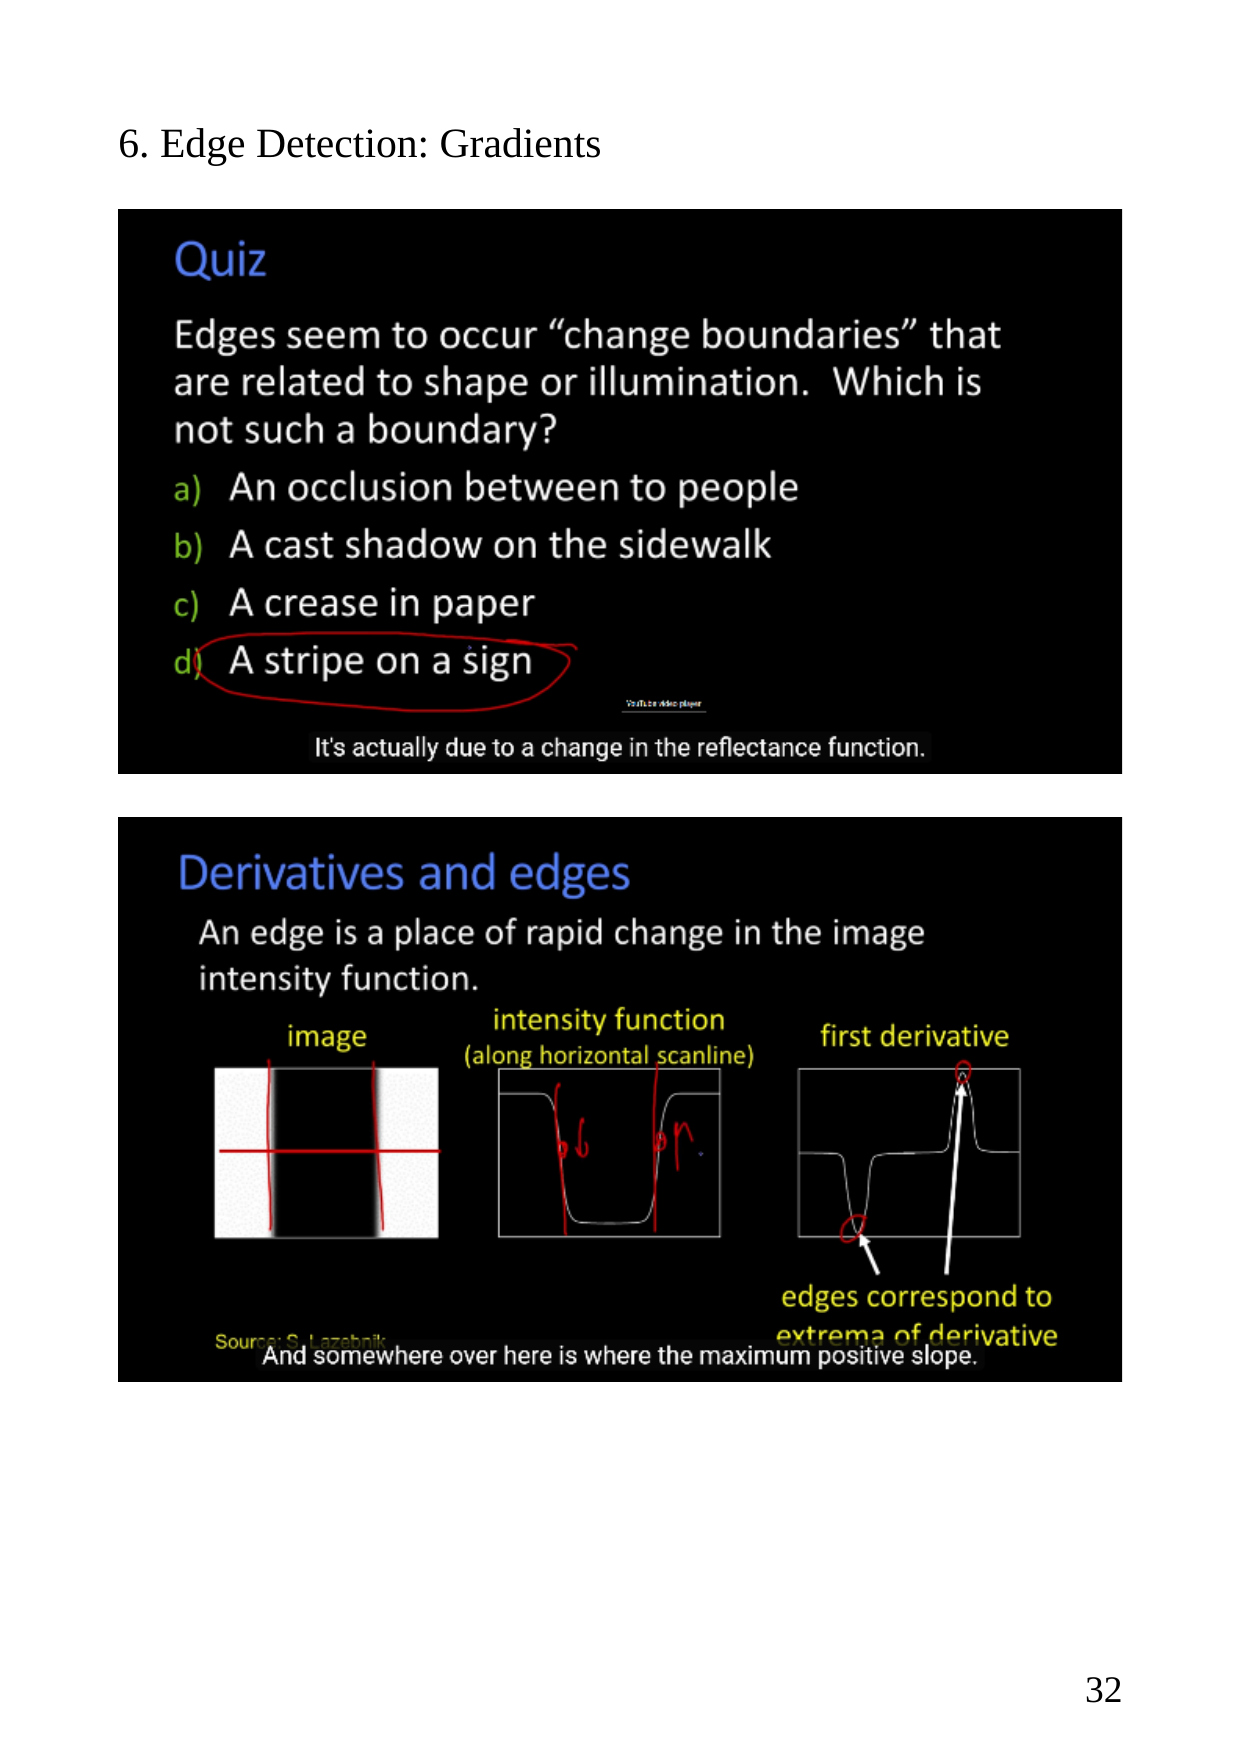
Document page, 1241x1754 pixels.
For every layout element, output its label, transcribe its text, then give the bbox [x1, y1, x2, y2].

text Edge Detection: Gradients [118, 118, 1122, 166]
picture [118, 209, 1123, 774]
picture [118, 817, 1123, 1382]
